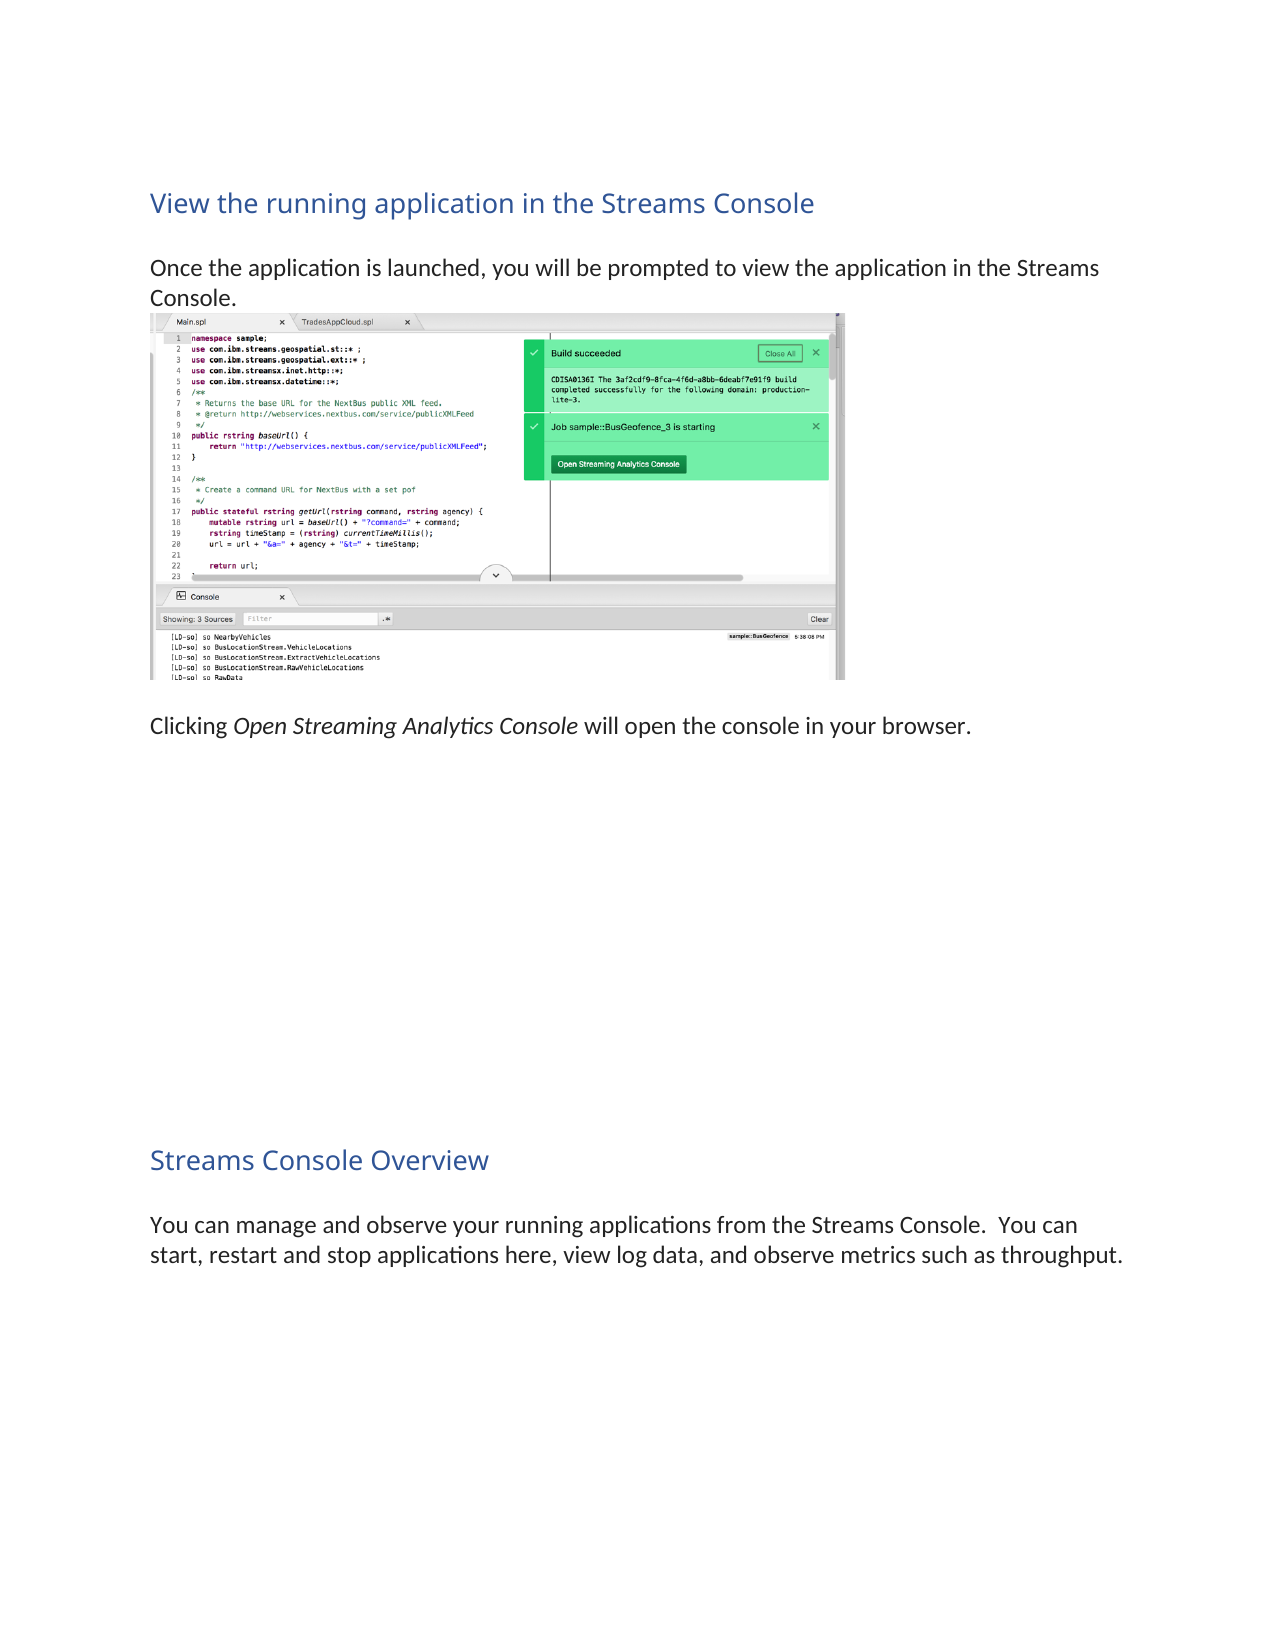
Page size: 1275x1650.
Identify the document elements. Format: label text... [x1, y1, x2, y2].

text Clicking Open Streaming Analytics Console will open the console in your browser. [150, 710, 1125, 741]
text You can manage and observe your running applications from the Streams Console. You can start, restart and stop applications here, view log data, and observe metrics such as throughput. [150, 1209, 1125, 1270]
subtitle View the running application in the Streams Console [150, 185, 1125, 222]
text Once the application is launched, you will be prompted to view the application in the Streams Console. [150, 252, 1125, 313]
picture [150, 313, 846, 680]
subtitle Streams Console Overview [150, 1142, 1125, 1178]
